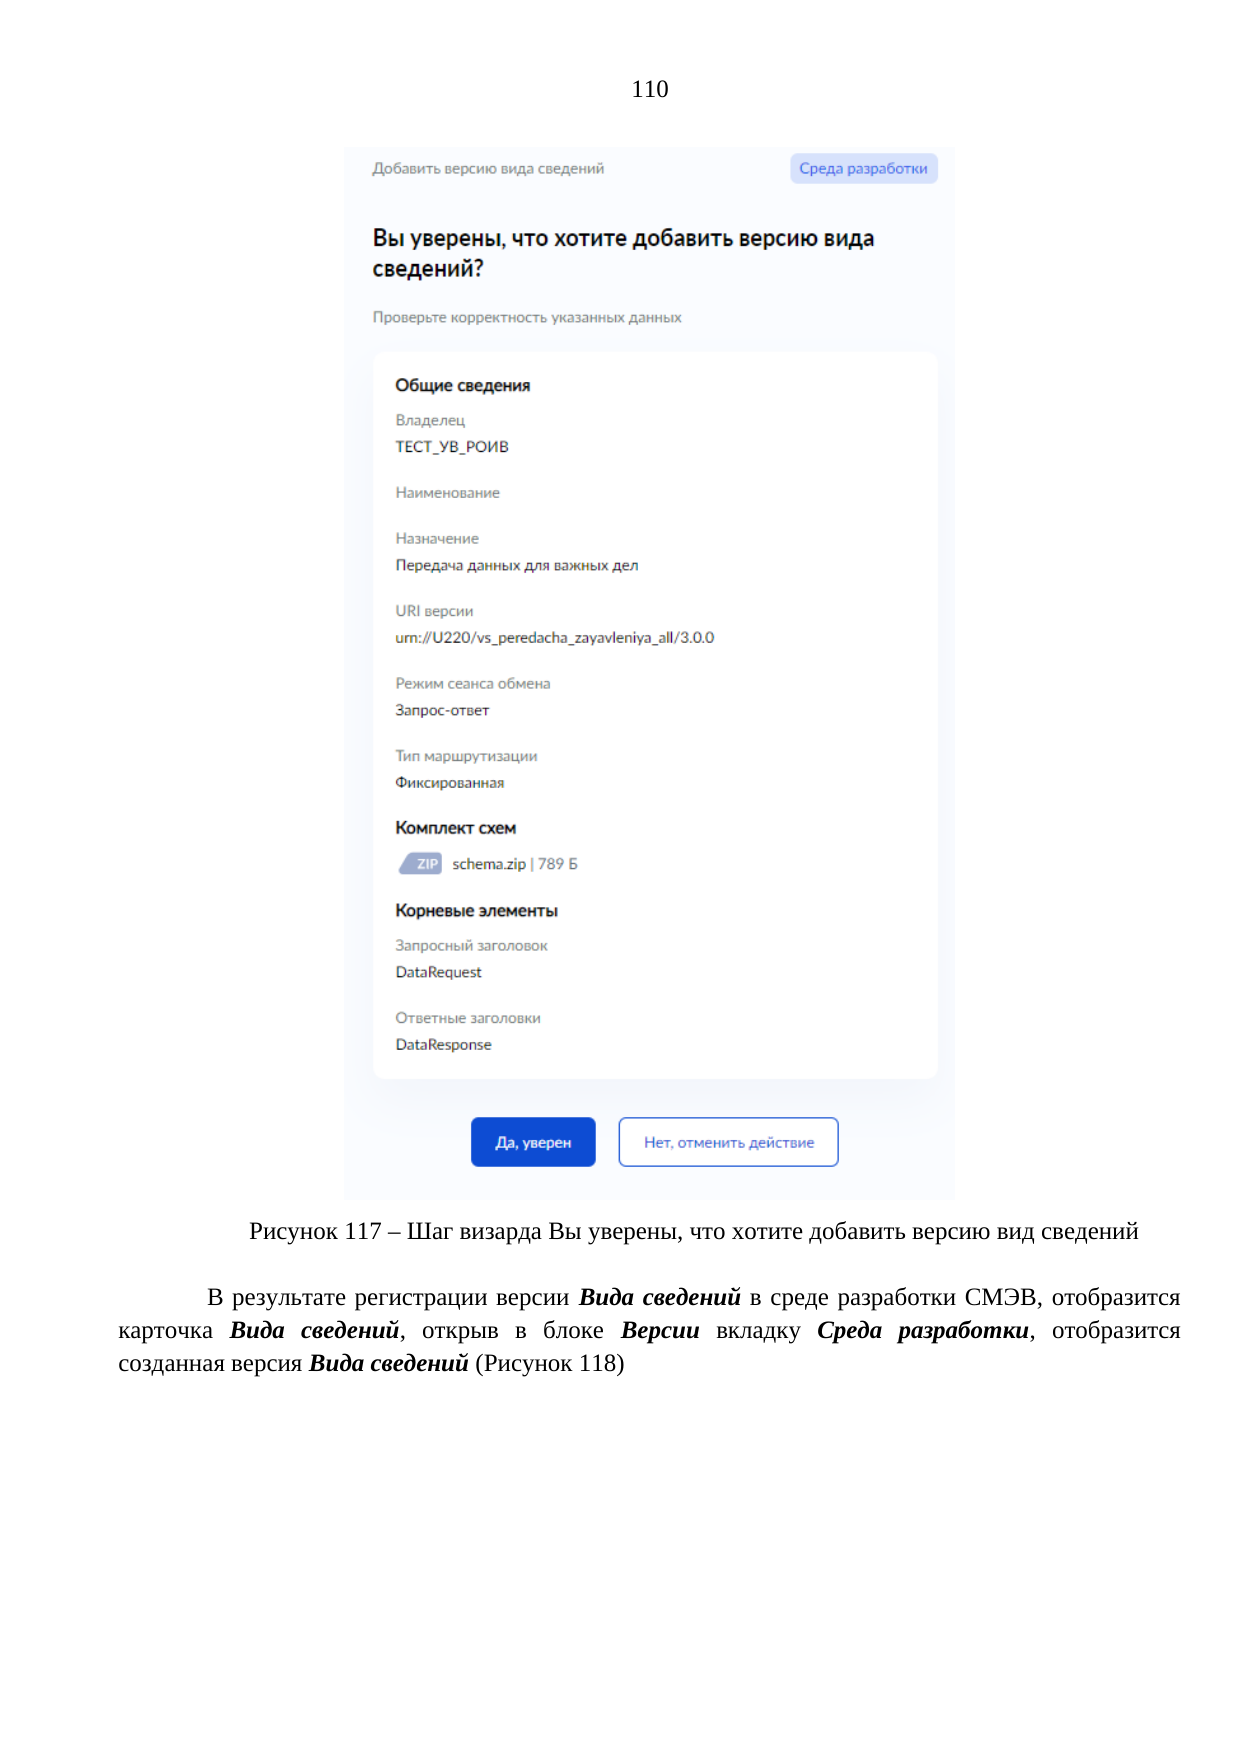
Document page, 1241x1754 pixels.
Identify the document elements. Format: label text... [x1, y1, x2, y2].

picture [344, 147, 955, 1200]
text Рисунок 117 – Шаг визарда Вы уверены, что хотите добавить версию вид сведений [118, 1216, 1181, 1245]
text В результате регистрации версии Вида сведений в среде разработки СМЭВ, отобразится карточка Вида сведений, открыв в блоке Версии вкладку Среда разработки, отобразится созданная версия Вида сведений (Рисунок 118) [118, 1282, 1181, 1377]
